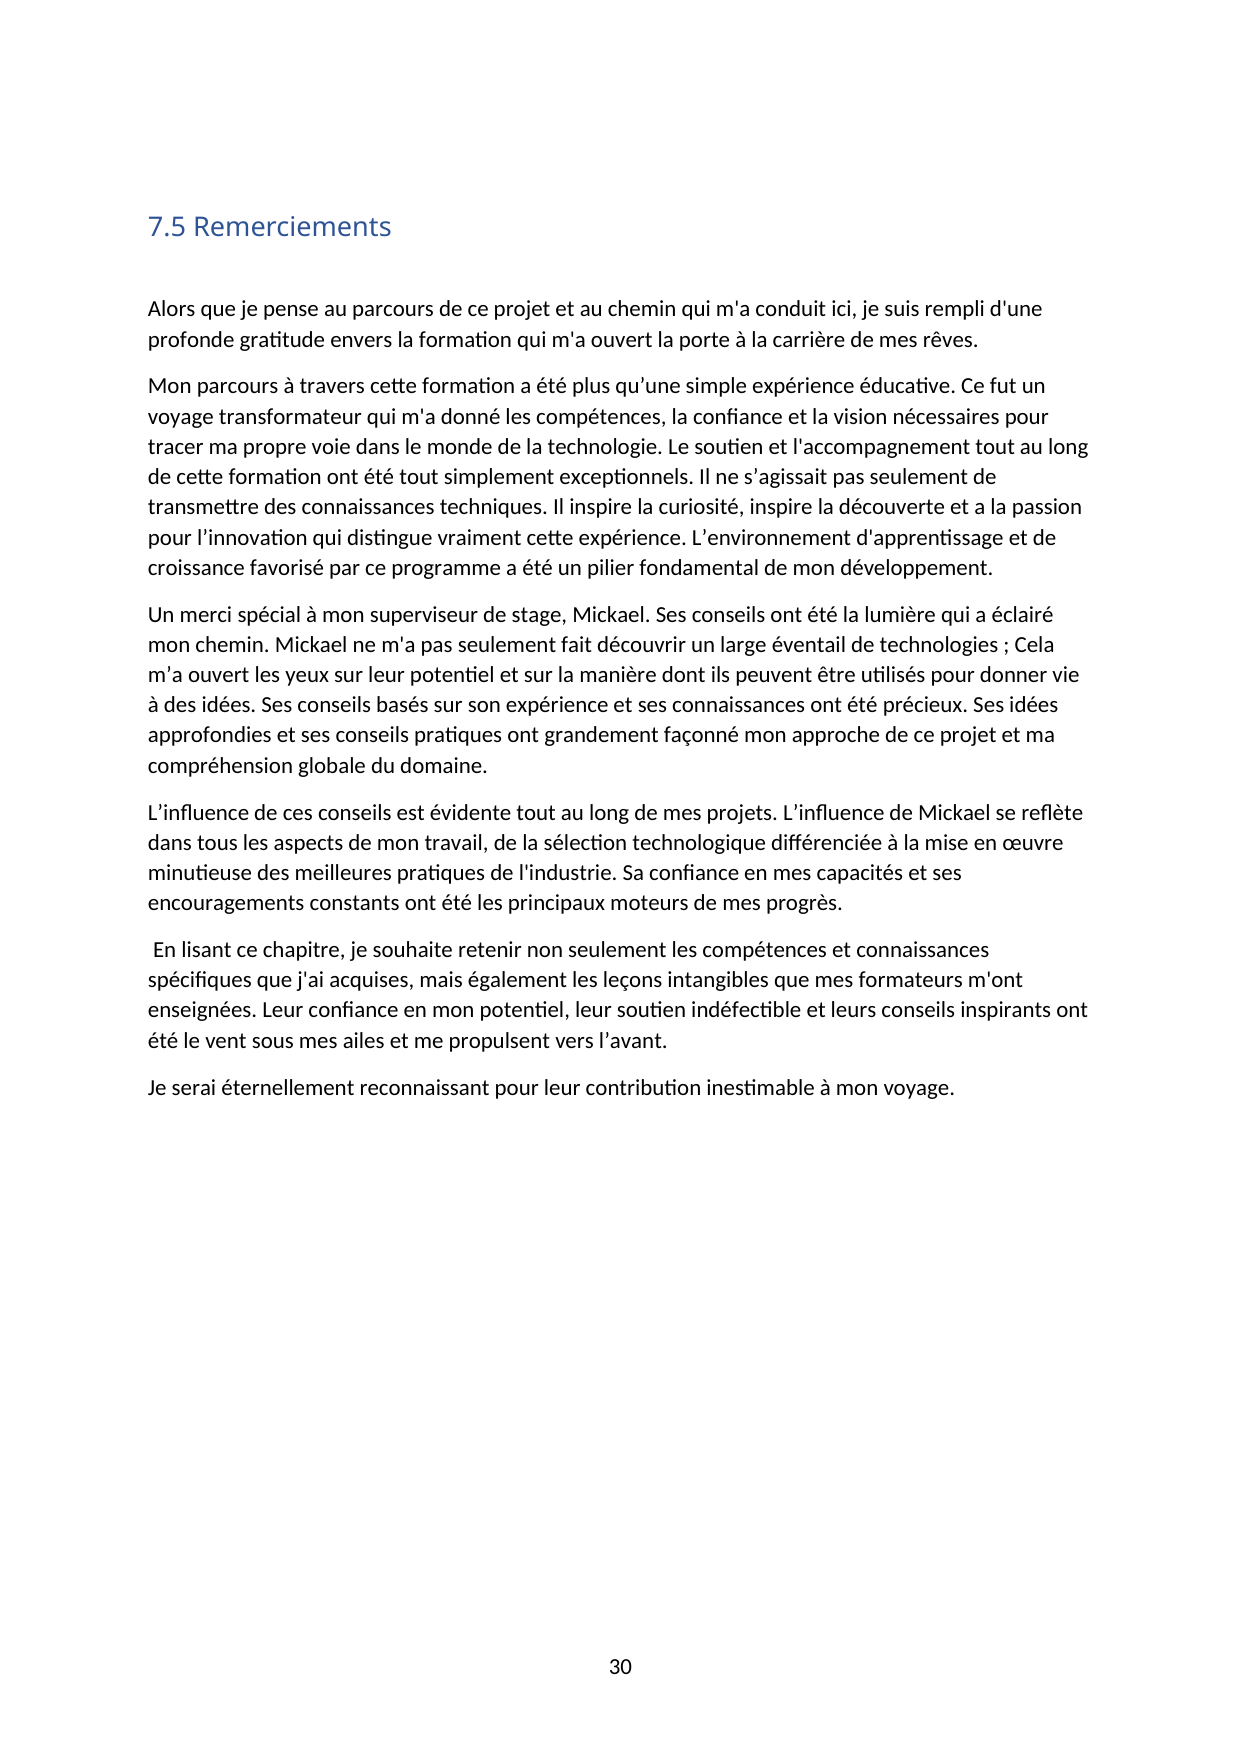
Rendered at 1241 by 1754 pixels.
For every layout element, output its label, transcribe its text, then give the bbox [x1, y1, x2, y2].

text L’influence de ces conseils est évidente tout au long de mes projets. L’influence de Mickael se reflète dans tous les aspects de mon travail, de la sélection technologique différenciée à la mise en œuvre minutieuse des meilleures pratiques de l'industrie. Sa confiance en mes capacités et ses encouragements constants ont été les principaux moteurs de mes progrès. [148, 798, 1093, 916]
text Je serai éternellement reconnaissant pour leur contribution inestimable à mon voyage. [148, 1073, 1093, 1101]
text Mon parcours à travers cette formation a été plus qu’une simple expérience éducative. Ce fut un voyage transformateur qui m'a donné les compétences, la confiance et la vision nécessaires pour tracer ma propre voie dans le monde de la technologie. Le soutien et l'accompagnement tout au long de cette formation ont été tout simplement exceptionnels. Il ne s’agissait pas seulement de transmettre des connaissances techniques. Il inspire la curiosité, inspire la découverte et a la passion pour l’innovation qui distingue vraiment cette expérience. L’environnement d'apprentissage et de croissance favorisé par ce programme a été un pilier fondamental de mon développement. [148, 372, 1093, 581]
text En lisant ce chapitre, je souhaite retenir non seulement les compétences et connaissances spécifiques que j'ai acquises, mais également les leçons intangibles que mes formateurs m'ont enseignées. Leur confiance en mon potentiel, leur soutien indéfectible et leurs conseils inspirants ont été le vent sous mes ailes et me propulsent vers l’avant. [148, 935, 1093, 1054]
text Alors que je pense au parcours de ce projet et au chemin qui m'a conduit ici, je suis rempli d'une profonde gratitude envers la formation qui m'a ouvert la porte à la carrière de mes rêves. [148, 294, 1093, 353]
subtitle 7.5 Remerciements [148, 208, 1093, 245]
text Un merci spécial à mon superviseur de stage, Mickael. Ses conseils ont été la lumière qui a éclairé mon chemin. Mickael ne m'a pas seulement fait découvrir un large éventail de technologies ; Cela m’a ouvert les yeux sur leur potentiel et sur la manière dont ils peuvent être utilisés pour donner vie à des idées. Ses conseils basés sur son expérience et ses connaissances ont été précieux. Ses idées approfondies et ses conseils pratiques ont grandement façonné mon approche de ce projet et ma compréhension globale du domaine. [148, 600, 1093, 779]
